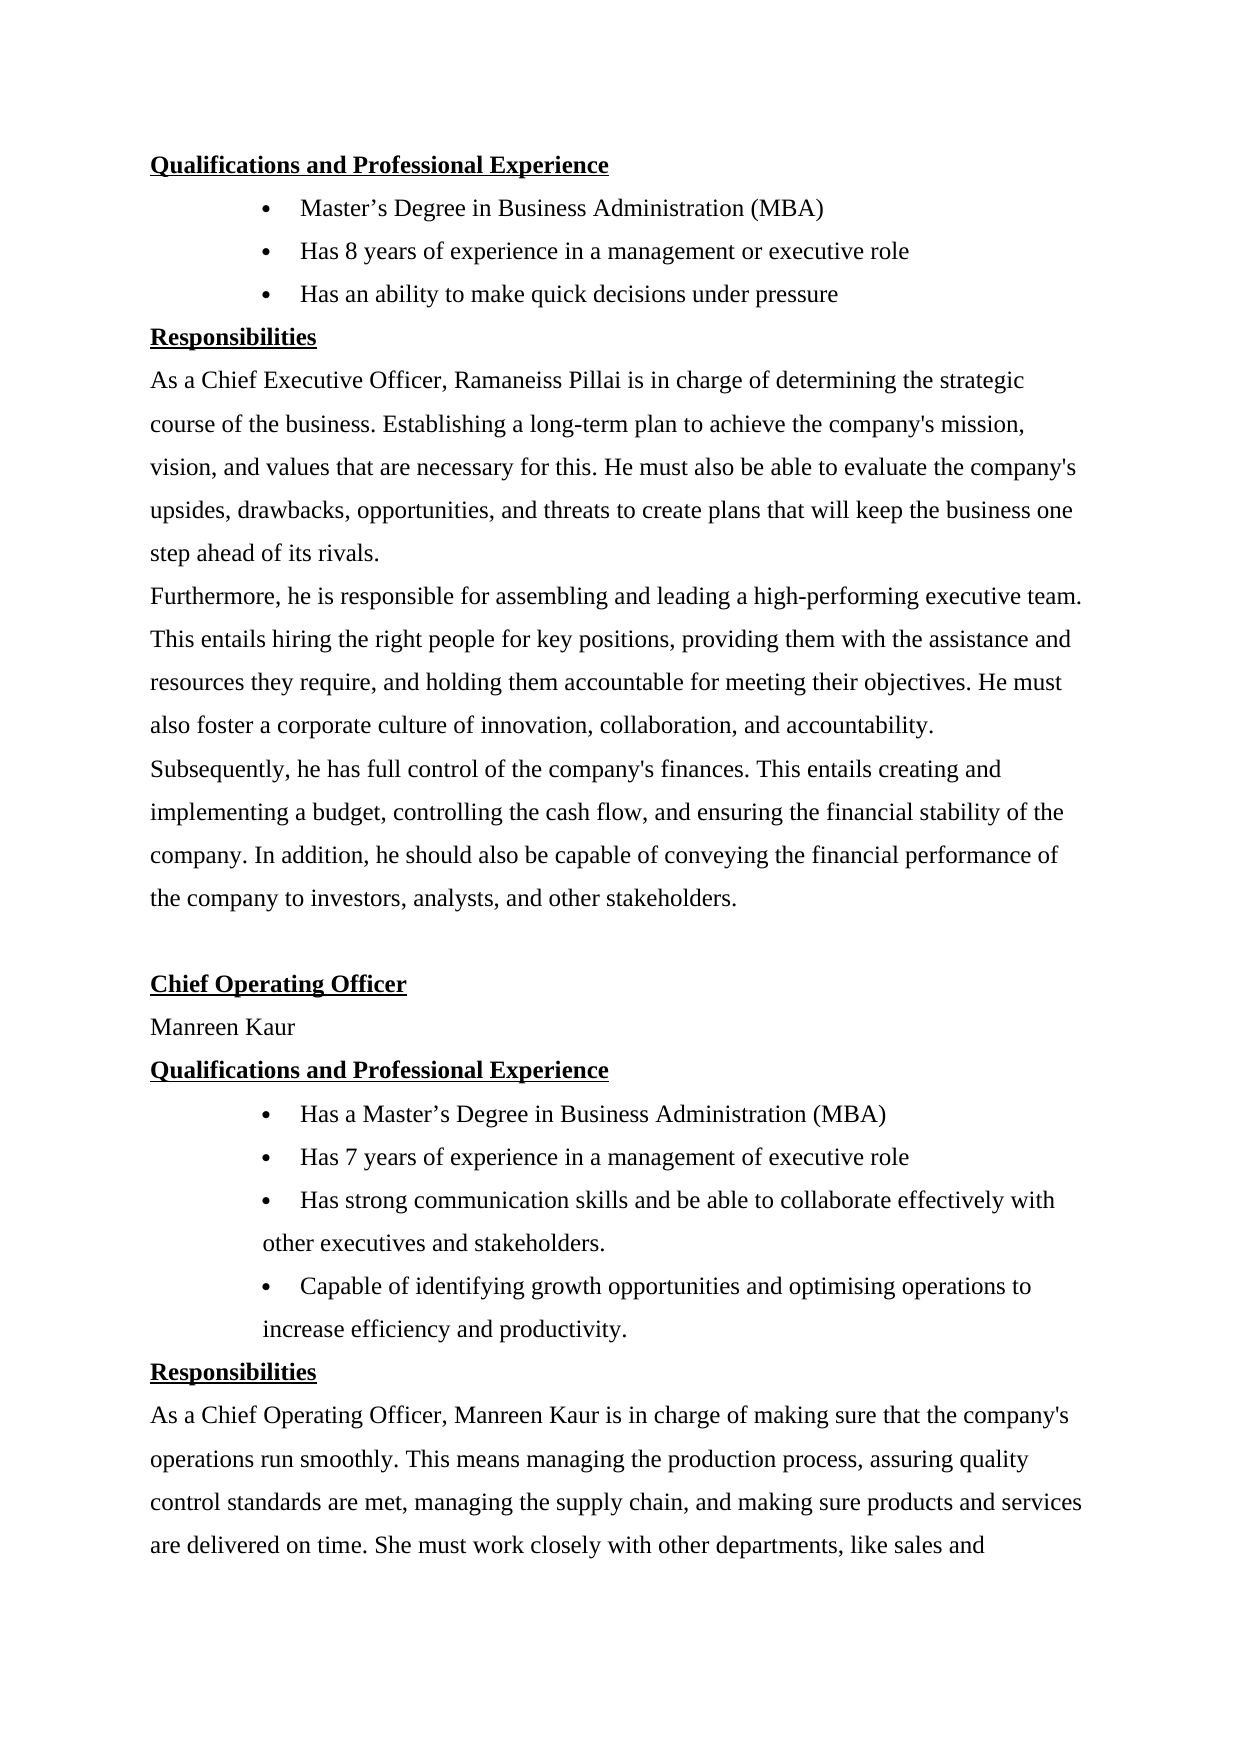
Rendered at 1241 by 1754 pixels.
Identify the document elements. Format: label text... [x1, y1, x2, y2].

text Qualifications and Professional Experience [150, 1056, 1090, 1084]
list Master’s Degree in Business Administration (MBA) [262, 193, 1090, 222]
list Has strong communication skills and be able to collaborate effectively with other executives and stakeholders. [262, 1185, 1090, 1257]
text Responsibilities [150, 1357, 1090, 1386]
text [150, 1401, 1090, 1559]
text Responsibilities [150, 322, 1090, 351]
text Furthermore, he is responsible for assembling and leading a high-performing executive team. This entails hiring the right people for key positions, providing them with the assistance and resources they require, and holding them accountable for meeting their objectives. He must also foster a corporate culture of innovation, collaboration, and accountability. [150, 581, 1090, 739]
list Has 8 years of experience in a management or executive role [262, 236, 1090, 265]
text As a Chief Executive Officer, Ramaneiss Pillai is in charge of determining the strategic course of the business. Establishing a long-term plan to achieve the company's mission, vision, and values that are necessary for this. He must also be able to evaluate the company's upsides, drawbacks, opportunities, and threats to create plans that will keep the business one step ahead of its rivals. [150, 366, 1090, 567]
list Has a Master’s Degree in Business Administration (MBA) [262, 1099, 1090, 1127]
list Has an ability to make quick decisions under pressure [262, 279, 1090, 308]
text Chief Operating Officer [150, 969, 1090, 998]
text Qualifications and Professional Experience [150, 150, 1090, 179]
text Subsequently, he has full control of the company's finances. This entails creating and implementing a budget, controlling the cash flow, and ensuring the financial stability of the company. In addition, he should also be capable of conveying the financial performance of the company to investors, analysts, and other stakeholders. [150, 754, 1090, 912]
list Capable of identifying growth opportunities and optimising operations to increase efficiency and productivity. [262, 1271, 1090, 1343]
text Manreen Kaur [150, 1012, 1090, 1041]
list Has 7 years of experience in a management of executive role [262, 1142, 1090, 1171]
